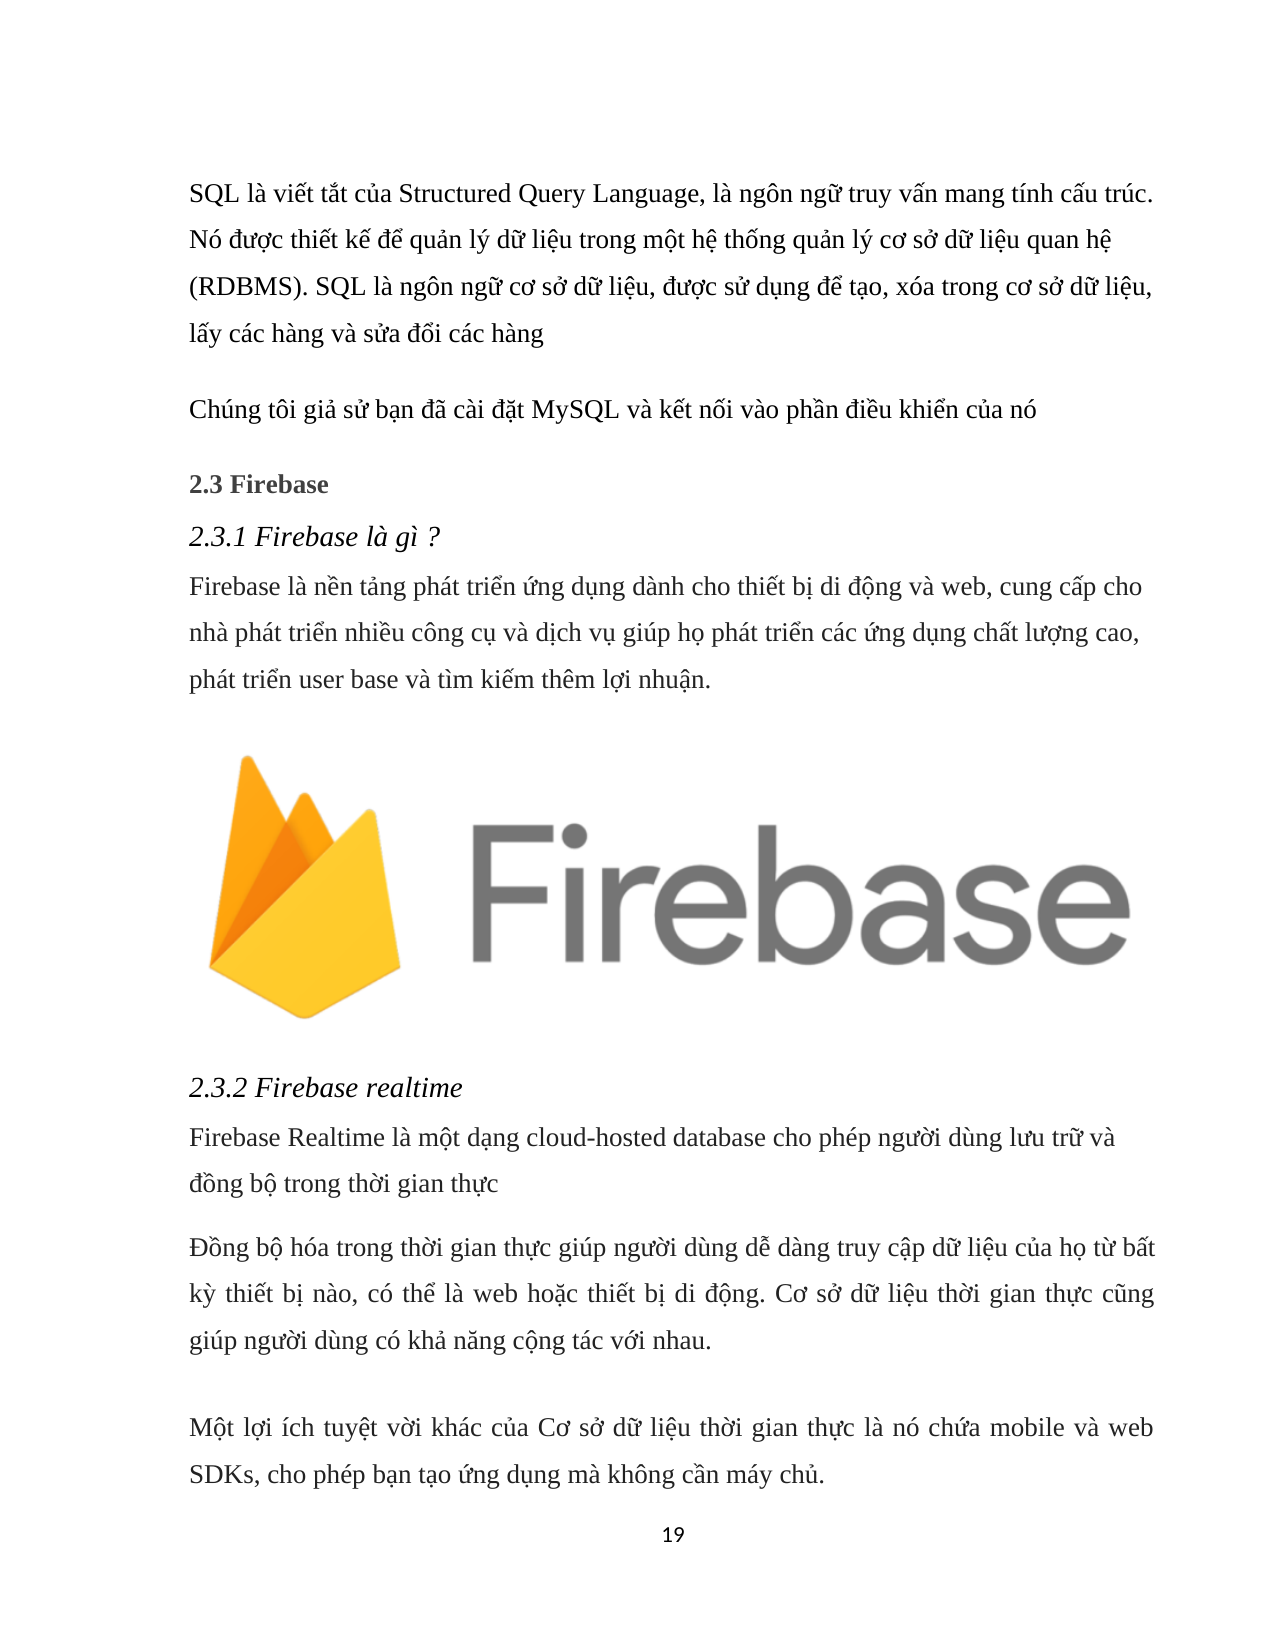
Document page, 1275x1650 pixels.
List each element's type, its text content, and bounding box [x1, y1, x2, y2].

text Firebase Realtime là một dạng cloud-hosted database cho phép người dùng lưu trữ và đồng bộ trong thời gian thực [189, 1121, 1156, 1199]
text Firebase là nền tảng phát triển ứng dụng dành cho thiết bị di động và web, cung cấp cho nhà phát triển nhiều công cụ và dịch vụ giúp họ phát triển các ứng dụng chất lượng cao, phát triển user base và tìm kiếm thêm lợi nhuận. [189, 570, 1156, 694]
text Đồng bộ hóa trong thời gian thực giúp người dùng dễ dàng truy cập dữ liệu của họ từ bất kỳ thiết bị nào, có thể là web hoặc thiết bị di động. Cơ sở dữ liệu thời gian thực cũng giúp người dùng có khả năng cộng tác với nhau. [189, 1231, 1156, 1355]
text Chúng tôi giả sử bạn đã cài đặt MySQL và kết nối vào phần điều khiển của nó [189, 393, 1156, 424]
subtitle 2.3 Firebase [189, 469, 1156, 500]
picture [188, 726, 1157, 1040]
subtitle 2.3.2 Firebase realtime [189, 1071, 1156, 1104]
text Một lợi ích tuyệt vời khác của Cơ sở dữ liệu thời gian thực là nó chứa mobile và web SDKs, cho phép bạn tạo ứng dụng mà không cần máy chủ. [189, 1411, 1156, 1489]
text SQL là viết tắt của Structured Query Language, là ngôn ngữ truy vấn mang tính cấu trúc. Nó được thiết kế để quản lý dữ liệu trong một hệ thống quản lý cơ sở dữ liệu quan hệ (RDBMS). SQL là ngôn ngữ cơ sở dữ liệu, được sử dụng để tạo, xóa trong cơ sở dữ liệu, lấy các hàng và sửa đổi các hàng [189, 177, 1156, 348]
subtitle 2.3.1 Firebase là gì ? [189, 519, 1156, 553]
